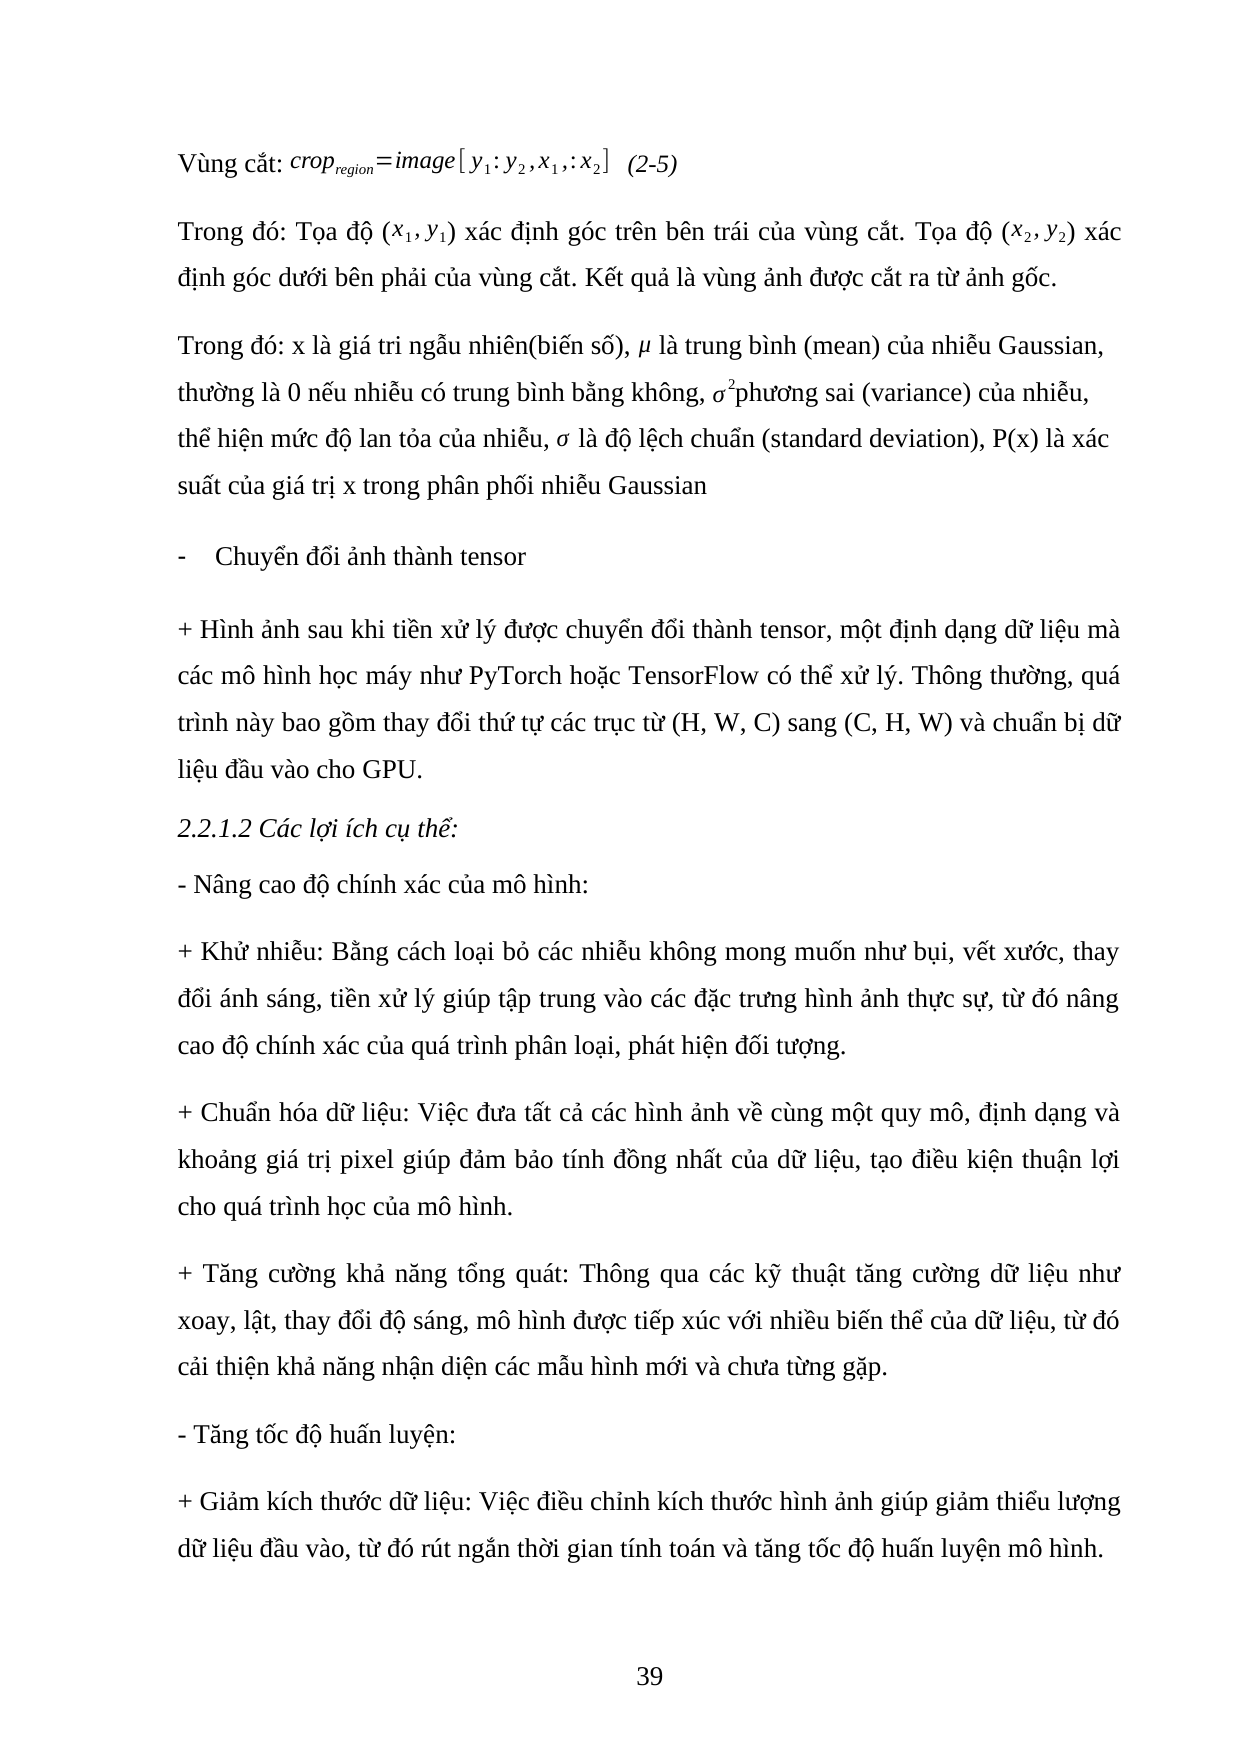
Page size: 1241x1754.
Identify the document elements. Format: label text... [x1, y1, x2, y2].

text + Giảm kích thước dữ liệu: Việc điều chỉnh kích thước hình ảnh giúp giảm thiểu lượng dữ liệu đầu vào, từ đó rút ngắn thời gian tính toán và tăng tốc độ huấn luyện mô hình. [177, 1486, 1122, 1563]
text - Nâng cao độ chính xác của mô hình: [177, 868, 1122, 899]
text + Hình ảnh sau khi tiền xử lý được chuyển đổi thành tensor, một định dạng dữ liệu mà các mô hình học máy như PyTorch hoặc TensorFlow có thể xử lý. Thông thường, quá trình này bao gồm thay đổi thứ tự các trục từ (H, W, C) sang (C, H, W) và chuẩn bị dữ liệu đầu vào cho GPU. [177, 613, 1122, 784]
text + Tăng cường khả năng tổng quát: Thông qua các kỹ thuật tăng cường dữ liệu như xoay, lật, thay đổi độ sáng, mô hình được tiếp xúc với nhiều biến thể của dữ liệu, từ đó cải thiện khả năng nhận diện các mẫu hình mới và chưa từng gặp. [177, 1257, 1122, 1382]
text Trong đó: Tọa độ () xác định góc trên bên trái của vùng cắt. Tọa độ () xác định góc dưới bên phải của vùng cắt. Kết quả là vùng ảnh được cắt ra từ ảnh gốc. [177, 215, 1122, 293]
text - Tăng tốc độ huấn luyện: [177, 1418, 1122, 1449]
text Trong đó: x là giá tri ngẫu nhiên(biến số), là trung bình (mean) của nhiễu Gaussian, thường là 0 nếu nhiễu có trung bình bằng không, phương sai (variance) của nhiễu, thể hiện mức độ lan tỏa của nhiễu, là độ lệch chuẩn (standard deviation), P(x) là xác suất của giá trị x trong phân phối nhiễu Gaussian [177, 329, 1122, 500]
text 2.2.1.2 Các lợi ích cụ thể: [177, 812, 1122, 843]
text + Chuẩn hóa dữ liệu: Việc đưa tất cả các hình ảnh về cùng một quy mô, định dạng và khoảng giá trị pixel giúp đảm bảo tính đồng nhất của dữ liệu, tạo điều kiện thuận lợi cho quá trình học của mô hình. [177, 1096, 1122, 1221]
text Vùng cắt: (2-5) [177, 147, 1122, 178]
list Chuyển đổi ảnh thành tensor [177, 537, 1122, 573]
text + Khử nhiễu: Bằng cách loại bỏ các nhiễu không mong muốn như bụi, vết xước, thay đổi ánh sáng, tiền xử lý giúp tập trung vào các đặc trưng hình ảnh thực sự, từ đó nâng cao độ chính xác của quá trình phân loại, phát hiện đối tượng. [177, 936, 1122, 1060]
